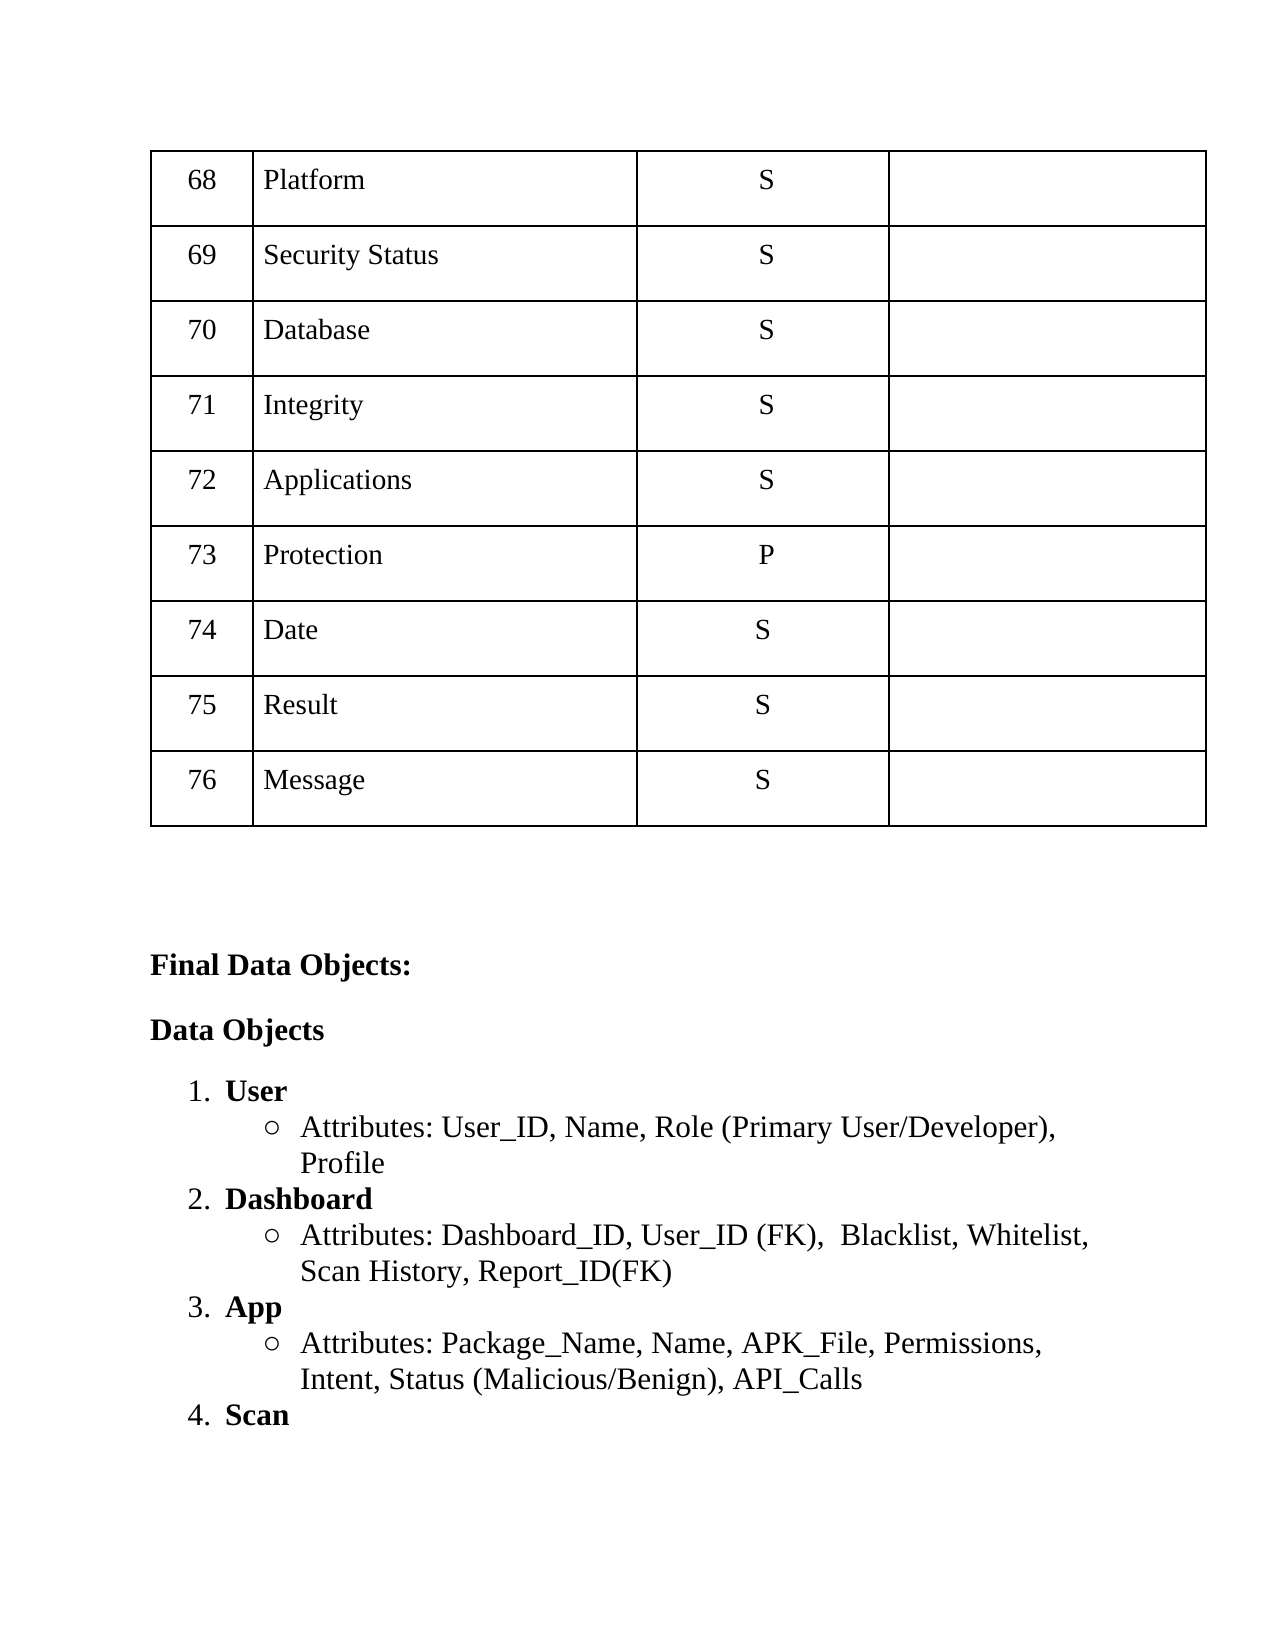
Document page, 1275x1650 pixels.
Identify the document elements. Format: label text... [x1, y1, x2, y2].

table_cell S [638, 452, 888, 525]
table_cell [890, 752, 1205, 825]
table_cell Platform [254, 152, 636, 225]
table_cell 70 [152, 302, 252, 375]
table_cell 73 [152, 527, 252, 600]
table_cell S [638, 227, 888, 300]
table_cell 69 [152, 227, 252, 300]
table_cell [890, 452, 1205, 525]
table_cell Result [254, 677, 636, 750]
table_cell Database [254, 302, 636, 375]
table_cell 75 [152, 677, 252, 750]
table_cell [890, 527, 1205, 600]
table_cell [890, 302, 1205, 375]
table_cell Applications [254, 452, 636, 525]
table_cell Date [254, 602, 636, 675]
table_cell [890, 227, 1205, 300]
text Final Data Objects: [150, 947, 1125, 982]
table_cell 76 [152, 752, 252, 825]
list Scan [187, 1396, 1125, 1432]
table_cell [890, 152, 1205, 225]
table_cell S [638, 302, 888, 375]
table_cell 74 [152, 602, 252, 675]
table_cell Integrity [254, 377, 636, 450]
list Attributes: Package_Name, Name, APK_File, Permissions, Intent, Status (Malicious/Benign), API_Calls [262, 1324, 1125, 1396]
list User [187, 1073, 1125, 1108]
table_cell [890, 677, 1205, 750]
list Dashboard [187, 1180, 1125, 1216]
table_cell [890, 377, 1205, 450]
table_cell S [638, 377, 888, 450]
table_cell S [638, 677, 888, 750]
table_cell S [638, 752, 888, 825]
table_cell 68 [152, 152, 252, 225]
table_cell Message [254, 752, 636, 825]
list Attributes: User_ID, Name, Role (Primary User/Developer), Profile [262, 1108, 1125, 1180]
table_cell P [638, 527, 888, 600]
table_cell 72 [152, 452, 252, 525]
list Attributes: Dashboard_ID, User_ID (FK), Blacklist, Whitelist, Scan History, Report_ID(FK) [262, 1216, 1125, 1288]
table_cell Protection [254, 527, 636, 600]
list App [187, 1288, 1125, 1324]
table_cell S [638, 602, 888, 675]
table_cell [890, 602, 1205, 675]
table_cell 71 [152, 377, 252, 450]
subtitle Data Objects [150, 1012, 1125, 1048]
table_cell S [638, 152, 888, 225]
table_cell Security Status [254, 227, 636, 300]
